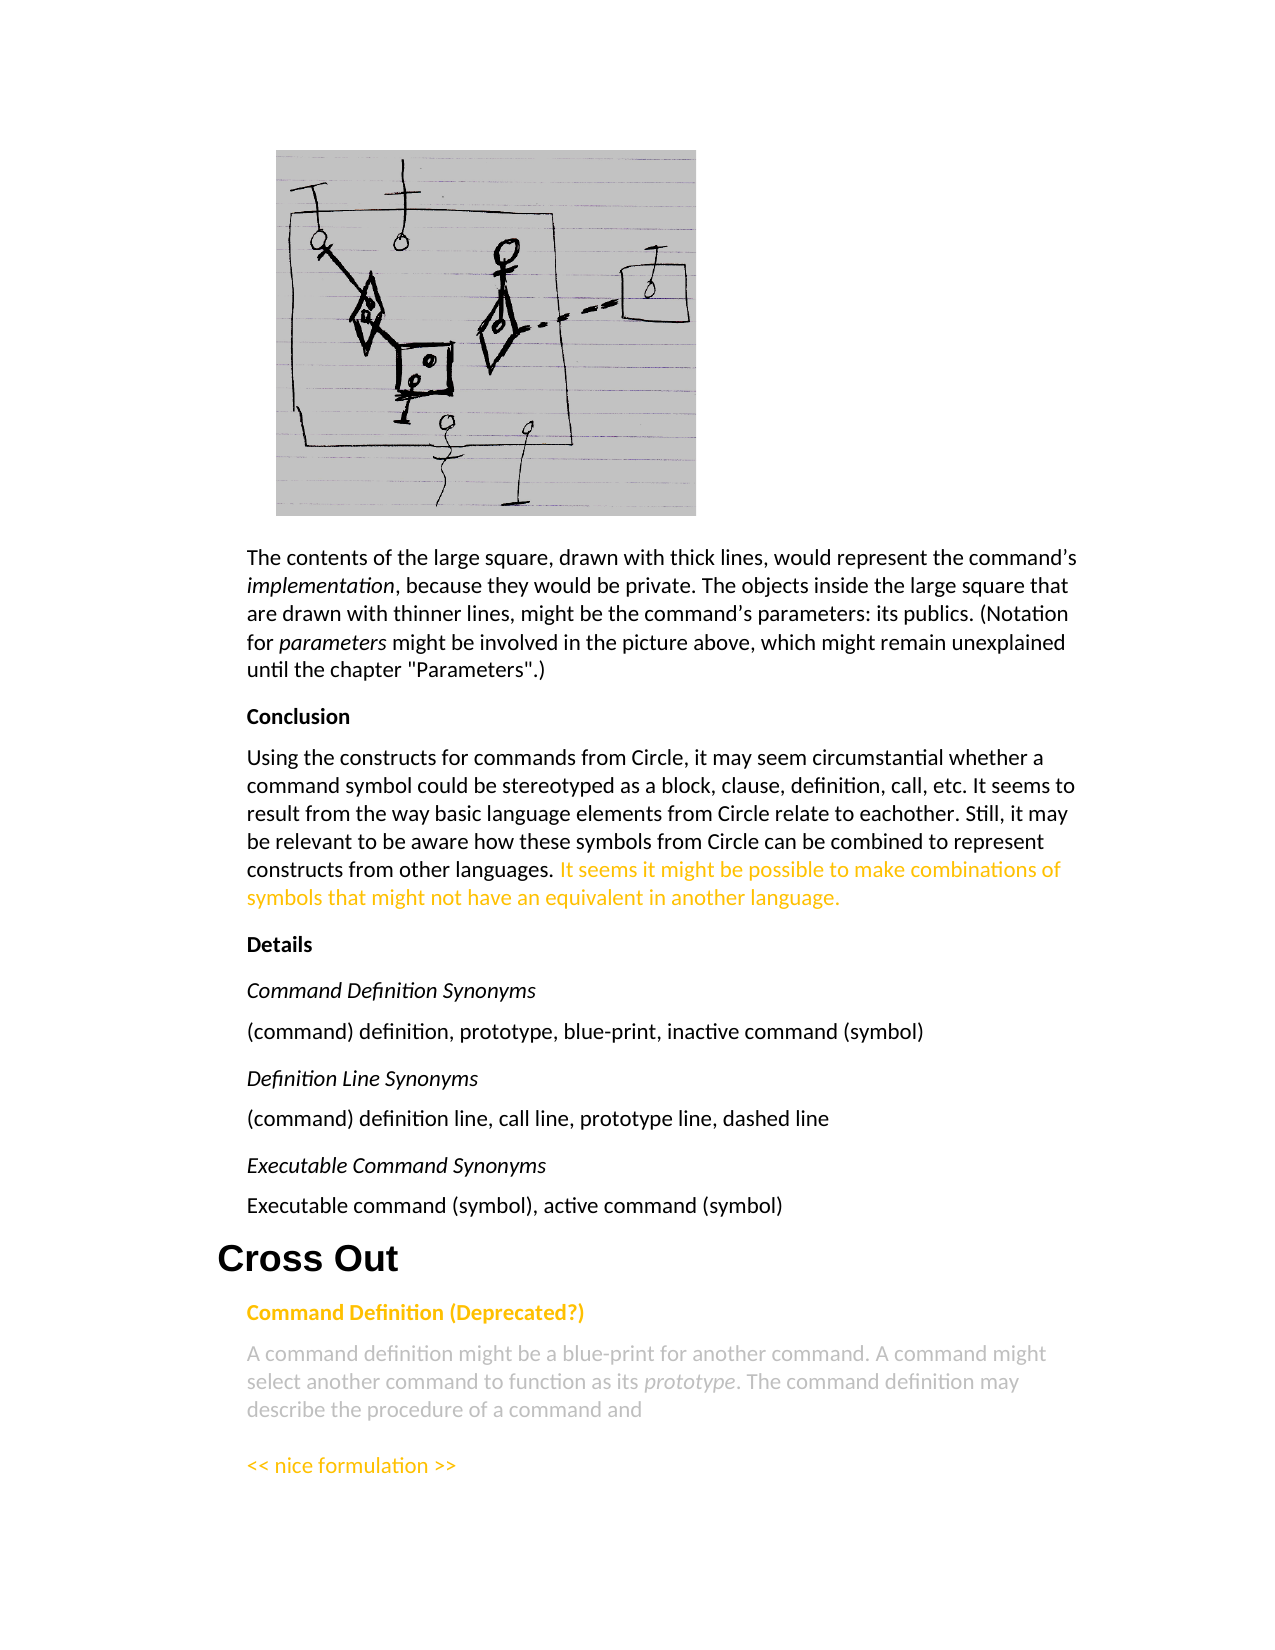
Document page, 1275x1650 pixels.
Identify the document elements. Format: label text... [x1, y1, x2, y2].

text << nice formulation >> [247, 1451, 1087, 1479]
text Executable command (symbol), active command (symbol) [247, 1192, 1087, 1220]
subtitle Conclusion [247, 702, 1087, 730]
subtitle Cross Out [217, 1236, 1087, 1279]
picture [276, 150, 697, 516]
text (command) definition line, call line, prototype line, dashed line [247, 1104, 1087, 1132]
subtitle Definition Line Synonyms [247, 1064, 1087, 1092]
text (command) definition, prototype, blue-print, inactive command (symbol) [247, 1017, 1087, 1045]
text Using the constructs for commands from Circle, it may seem circumstantial whether a command symbol could be stereotyped as a block, clause, definition, call, etc. It seems to result from the way basic language elements from Circle relate to eachother. Still, it may be relevant to be aware how these symbols from Circle can be combined to represent constructs from other languages. It seems it might be possible to make combinations of symbols that might not have an equivalent in another language. [247, 743, 1087, 911]
subtitle Command Definition (Deprecated?) [247, 1298, 1087, 1326]
subtitle Details [247, 930, 1087, 958]
subtitle Command Definition Synonyms [247, 977, 1087, 1004]
text The contents of the large square, drawn with thick lines, would represent the command’s implementation, because they would be private. The objects inside the large square that are drawn with thinner lines, might be the command’s parameters: its publics. (Notation for parameters might be involved in the picture above, which might remain unexplained until the chapter "Parameters".) [247, 543, 1087, 684]
text A command definition might be a blue-print for another command. A command might select another command to function as its prototype. The command definition may describe the procedure of a command and [247, 1339, 1087, 1423]
subtitle Executable Command Synonyms [247, 1151, 1087, 1179]
